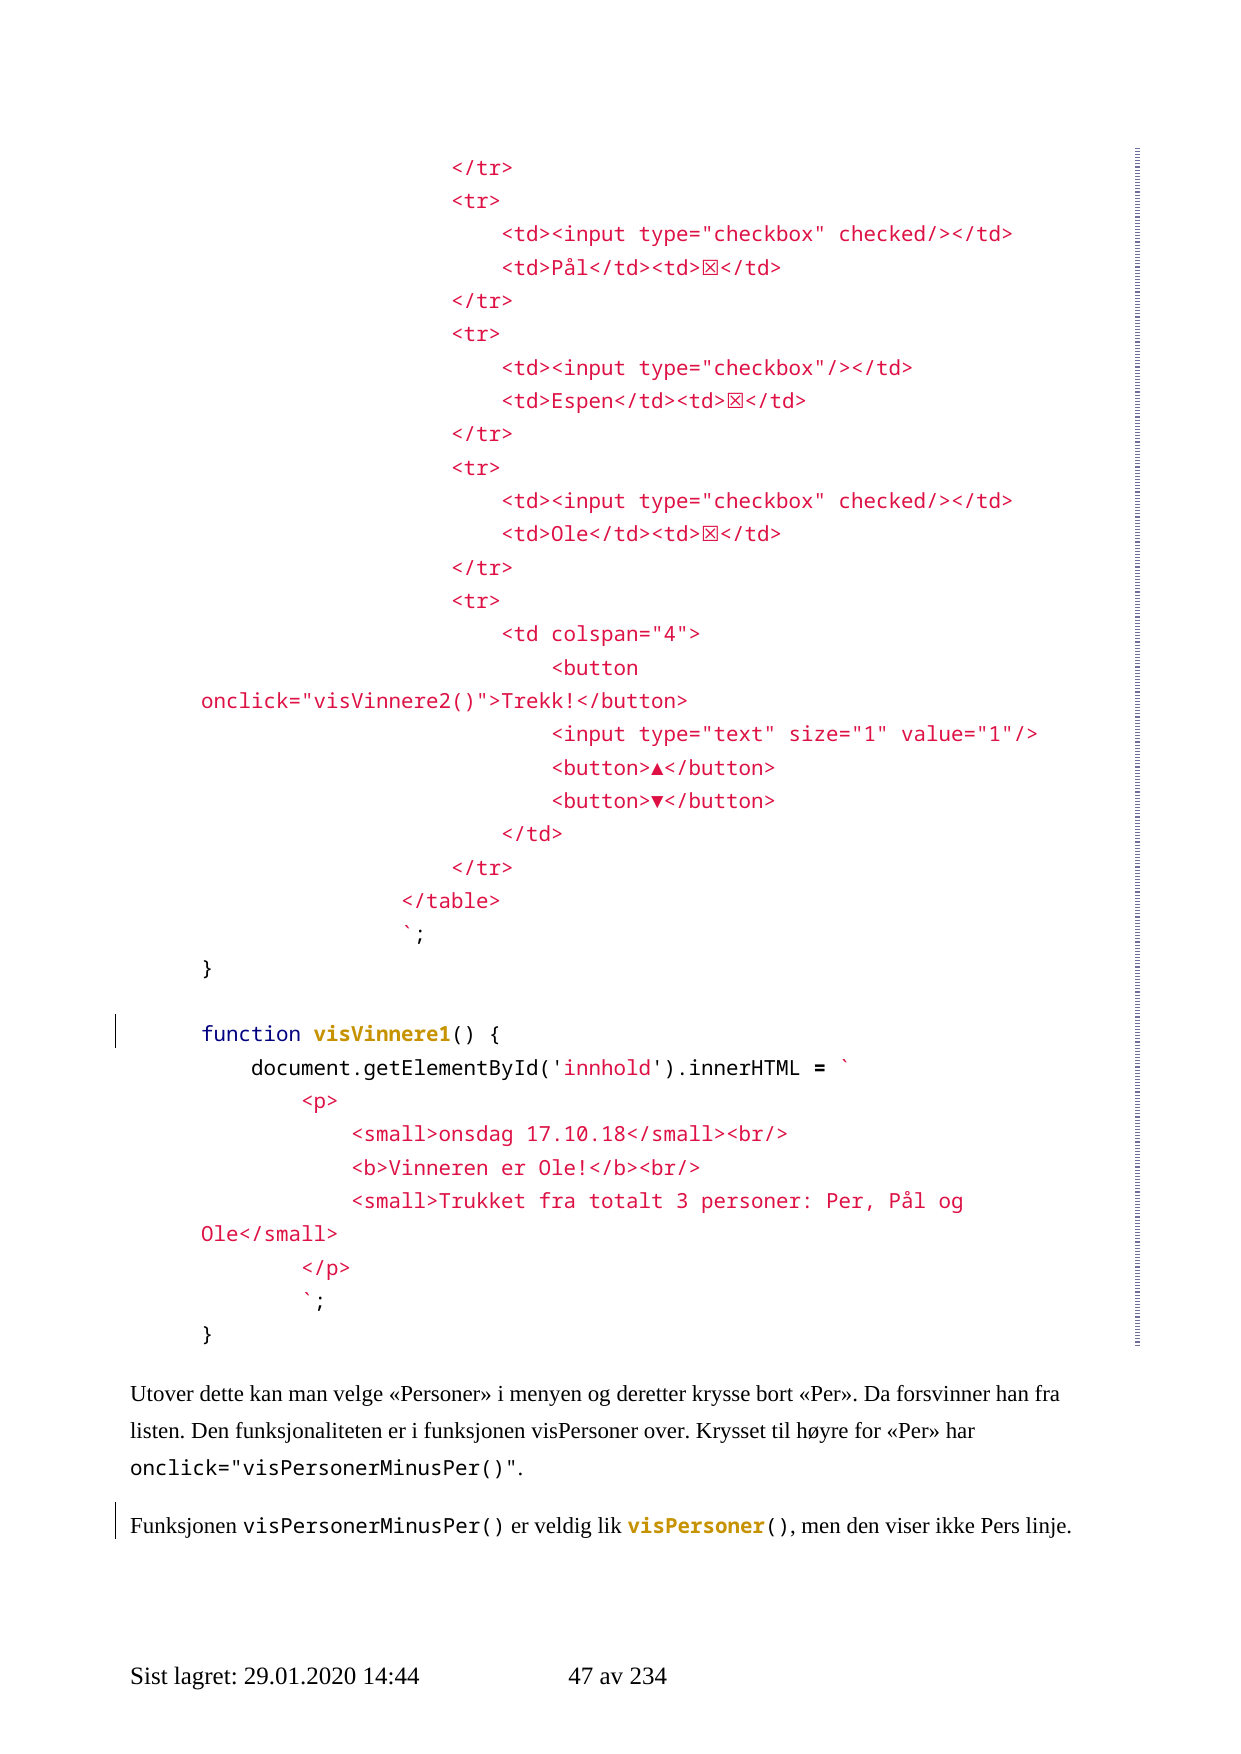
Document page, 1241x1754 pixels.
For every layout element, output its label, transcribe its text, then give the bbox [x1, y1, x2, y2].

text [201, 148, 1140, 1348]
text Funksjonen visPersonerMinusPer() er veldig lik visPersoner(), men den viser ikke Pers linje. [130, 1502, 1110, 1539]
text Utover dette kan man velge «Personer» i menyen og deretter krysse bort «Per». Da forsvinner han fra listen. Den funksjonaliteten er i funksjonen visPersoner over. Krysset til høyre for «Per» har onclick="visPersonerMinusPer()". [130, 1368, 1110, 1481]
